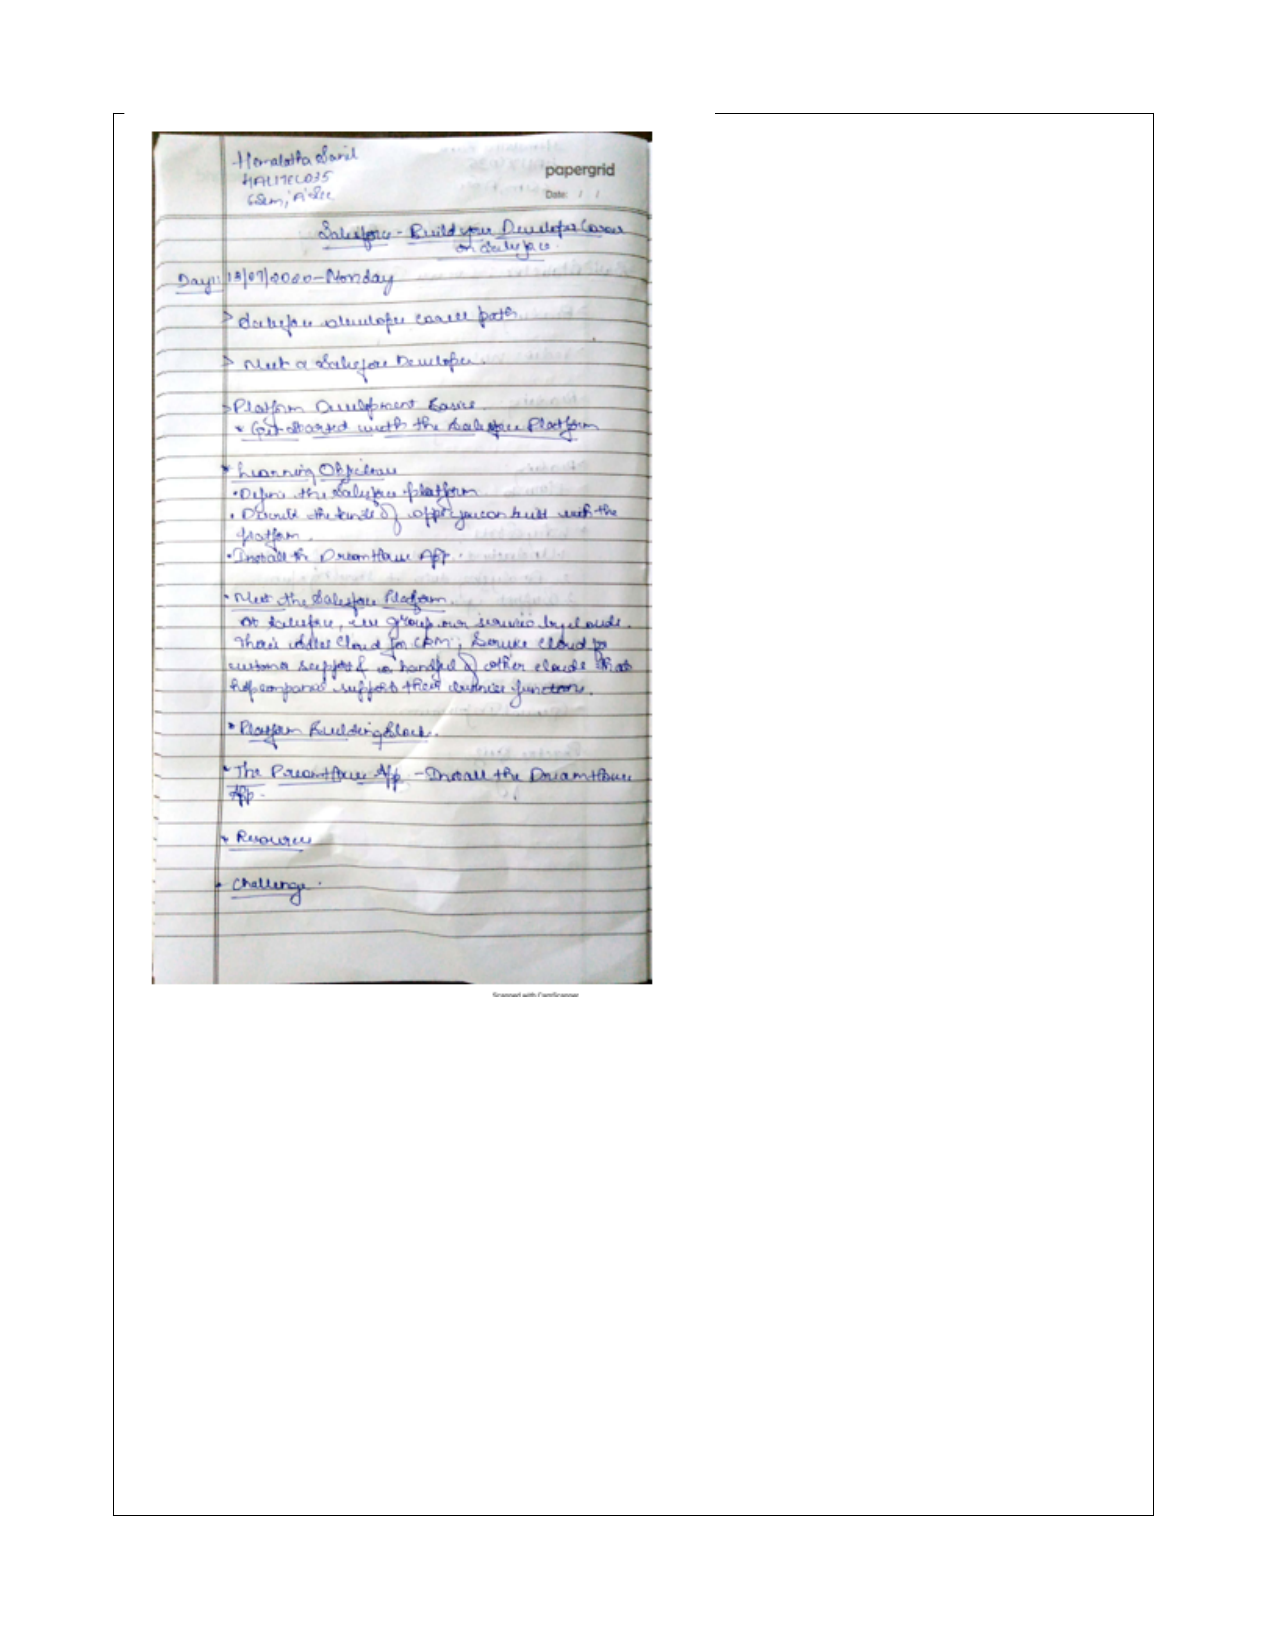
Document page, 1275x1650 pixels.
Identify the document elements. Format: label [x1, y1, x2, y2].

table_cell [114, 114, 1153, 1515]
picture [124, 113, 715, 997]
